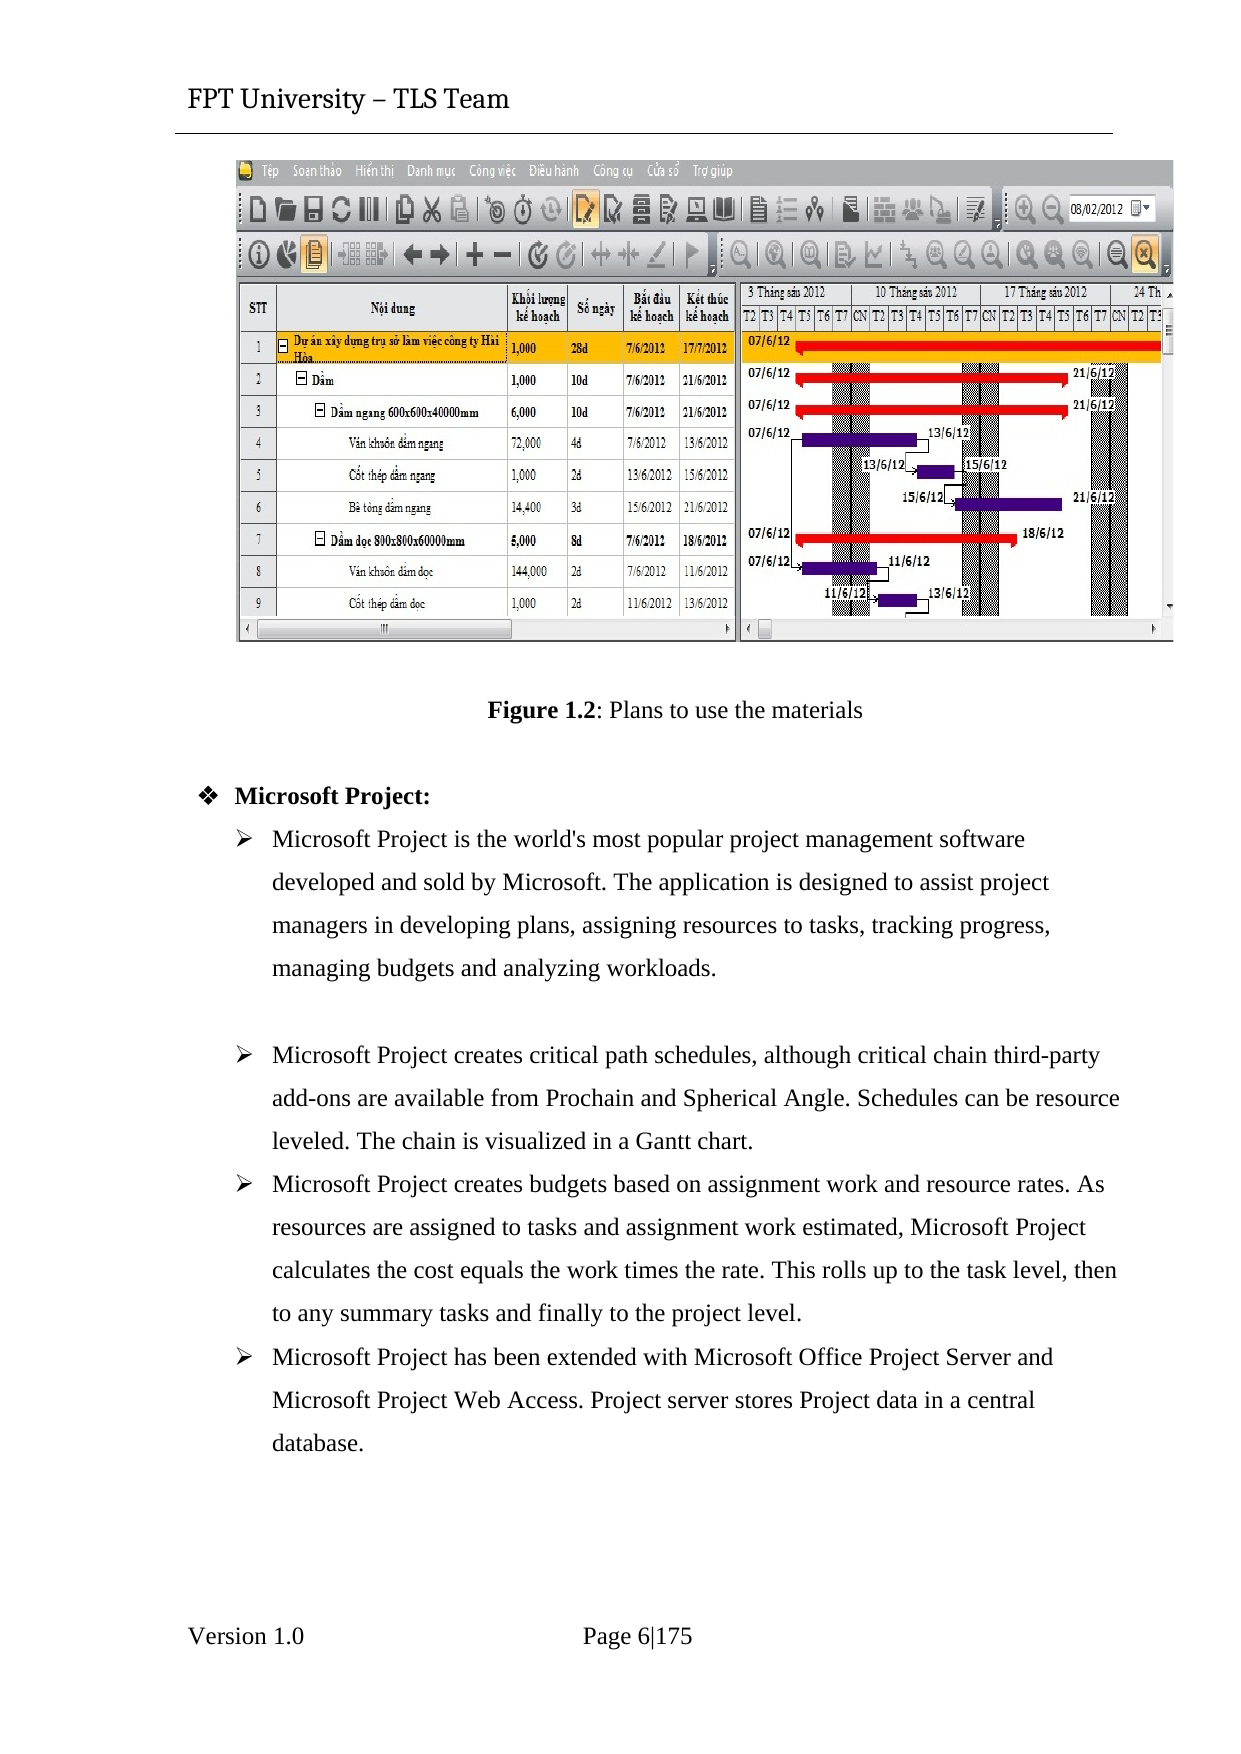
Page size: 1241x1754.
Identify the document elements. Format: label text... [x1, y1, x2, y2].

list Microsoft Project creates budgets based on assignment work and resource rates. As resources are assigned to tasks and assignment work estimated, Microsoft Project calculates the cost equals the work times the rate. This rolls up to the task level, then to any summary tasks and finally to the project level. [234, 1169, 1125, 1327]
list Microsoft Project is the world's most popular project management software developed and sold by Microsoft. The application is designed to assist project managers in developing plans, assigning resources to tasks, tracking progress, managing budgets and analyzing workloads. [234, 824, 1125, 982]
text Figure 1.2: Plans to use the materials [412, 641, 1125, 723]
list Microsoft Project creates critical path schedules, although critical chain third-party add-ons are available from Prochain and Spherical Angle. Schedules can be resource leveled. The chain is visualized in a Gantt chart. [234, 1040, 1125, 1155]
list Microsoft Project: [197, 781, 1125, 810]
picture [236, 160, 1174, 641]
list Microsoft Project has been extended with Microsoft Office Project Server and Microsoft Project Web Access. Project server stores Project data in a central database. [234, 1342, 1125, 1457]
